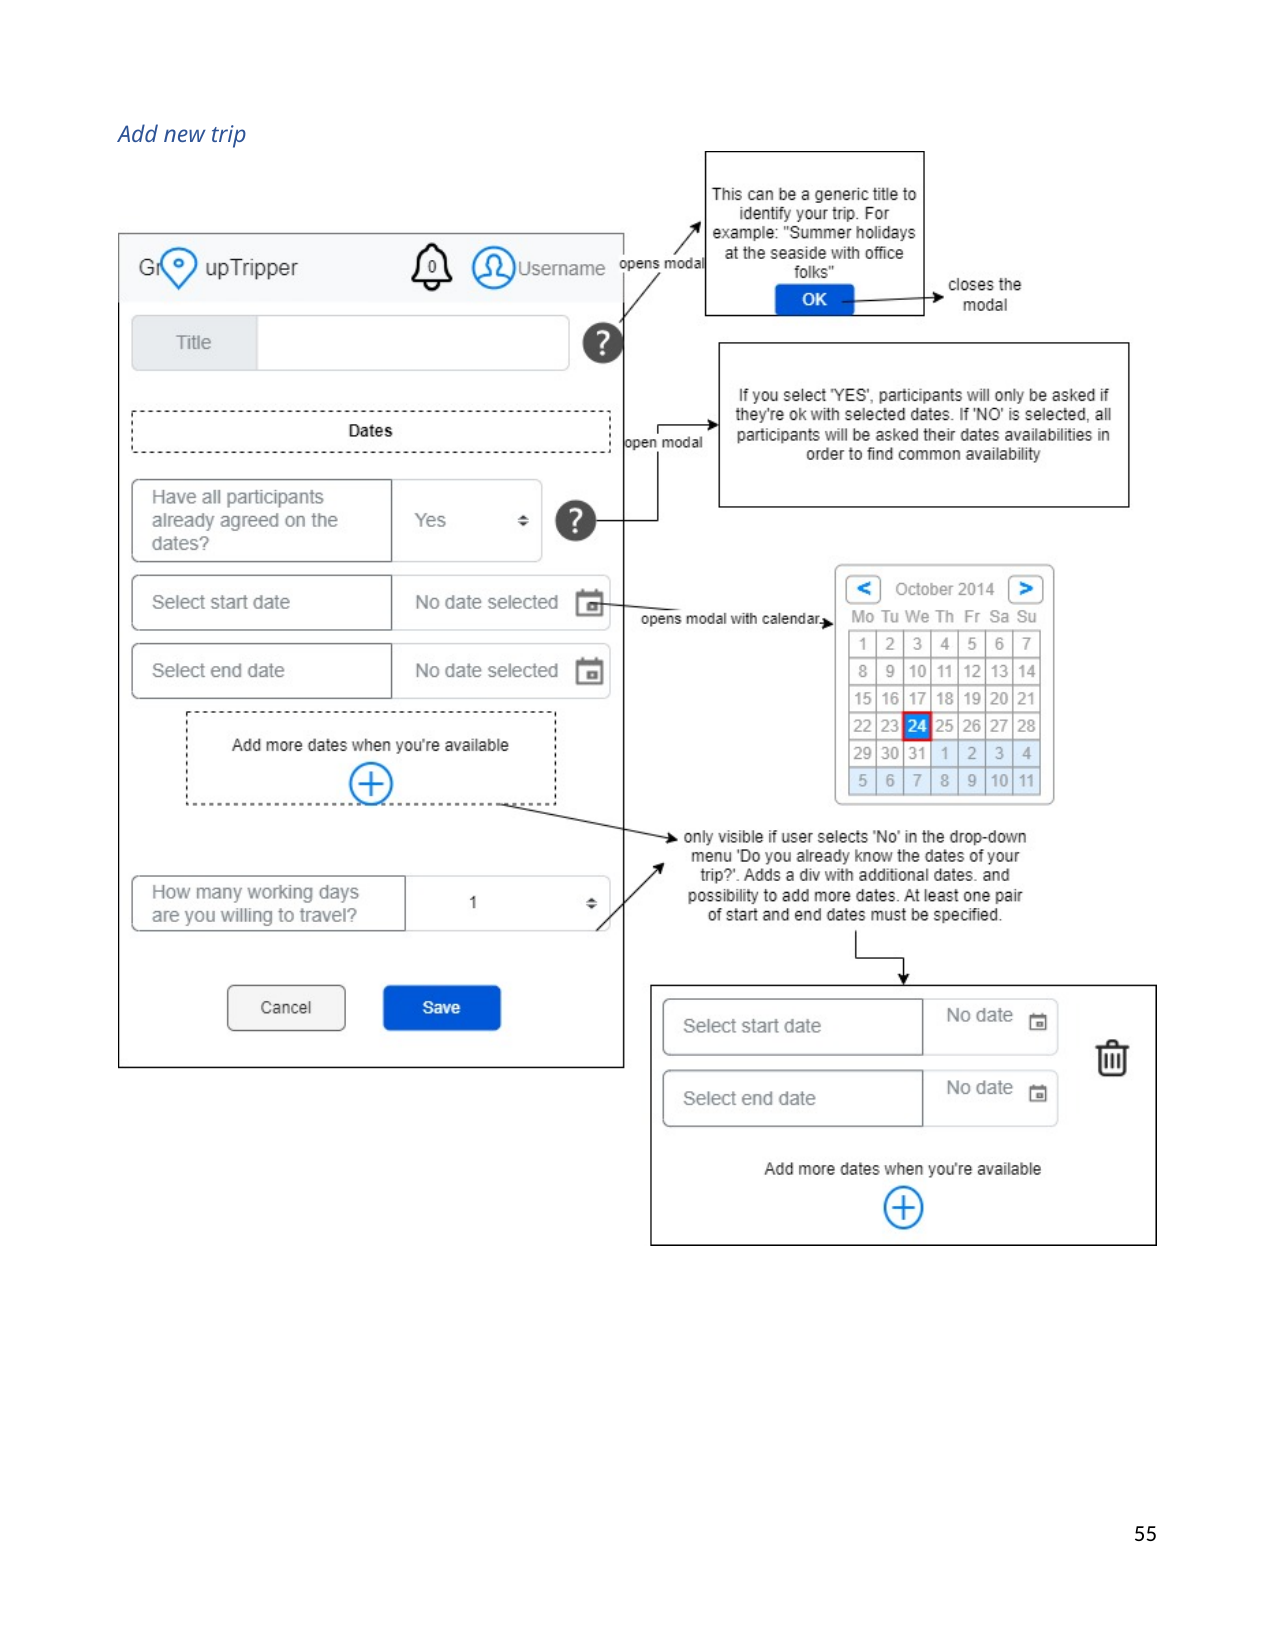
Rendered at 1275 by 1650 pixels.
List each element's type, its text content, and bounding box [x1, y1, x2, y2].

subtitle Add new trip [118, 118, 1157, 149]
picture [118, 151, 1157, 1246]
